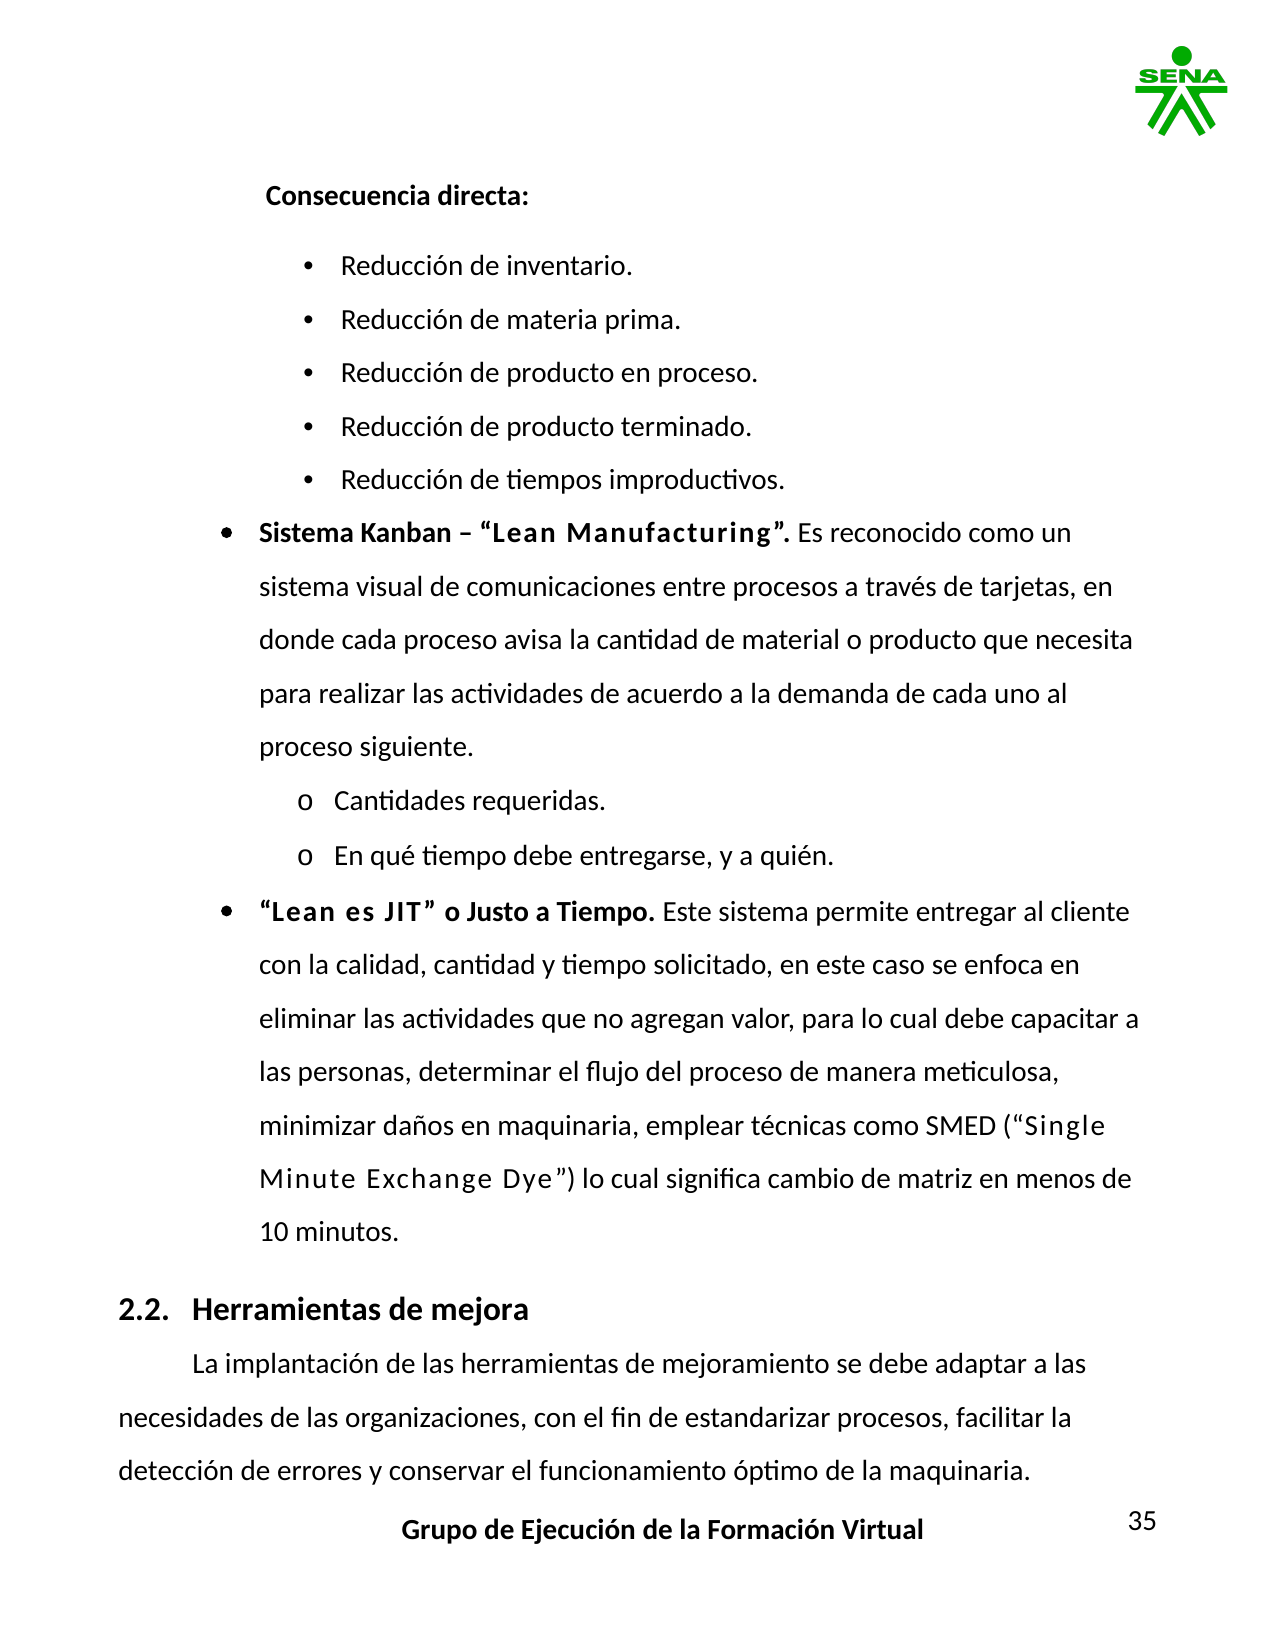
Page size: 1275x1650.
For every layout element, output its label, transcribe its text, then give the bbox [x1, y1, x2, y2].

list Reducción de producto terminado. [303, 408, 1157, 443]
text Consecuencia directa: [266, 177, 1157, 213]
list Sistema Kanban – “Lean Manufacturing”. Es reconocido como un sistema visual de comunicaciones entre procesos a través de tarjetas, en donde cada proceso avisa la cantidad de material o producto que necesita para realizar las actividades de acuerdo a la demanda de cada uno al proceso siguiente. [221, 514, 1157, 764]
list Reducción de inventario. [303, 247, 1157, 283]
list En qué tiempo debe entregarse, y a quién. [296, 837, 1157, 874]
picture [1135, 46, 1228, 136]
list Reducción de tiempos improductivos. [303, 461, 1157, 497]
subtitle Herramientas de mejora [118, 1288, 1157, 1328]
list “Lean es JIT” o Justo a Tiempo. Este sistema permite entregar al cliente con la calidad, cantidad y tiempo solicitado, en este caso se enfoca en eliminar las actividades que no agregan valor, para lo cual debe capacitar a las personas, determinar el flujo del proceso de manera meticulosa, minimizar daños en maquinaria, emplear técnicas como SMED (“Single Minute Exchange Dye”) lo cual significa cambio de matriz en menos de 10 minutos. [221, 893, 1157, 1249]
text La implantación de las herramientas de mejoramiento se debe adaptar a las necesidades de las organizaciones, con el fin de estandarizar procesos, facilitar la detección de errores y conservar el funcionamiento óptimo de la maquinaria. [118, 1345, 1157, 1488]
list Cantidades requeridas. [296, 782, 1157, 819]
list Reducción de materia prima. [303, 301, 1157, 336]
list Reducción de producto en proceso. [303, 354, 1157, 390]
